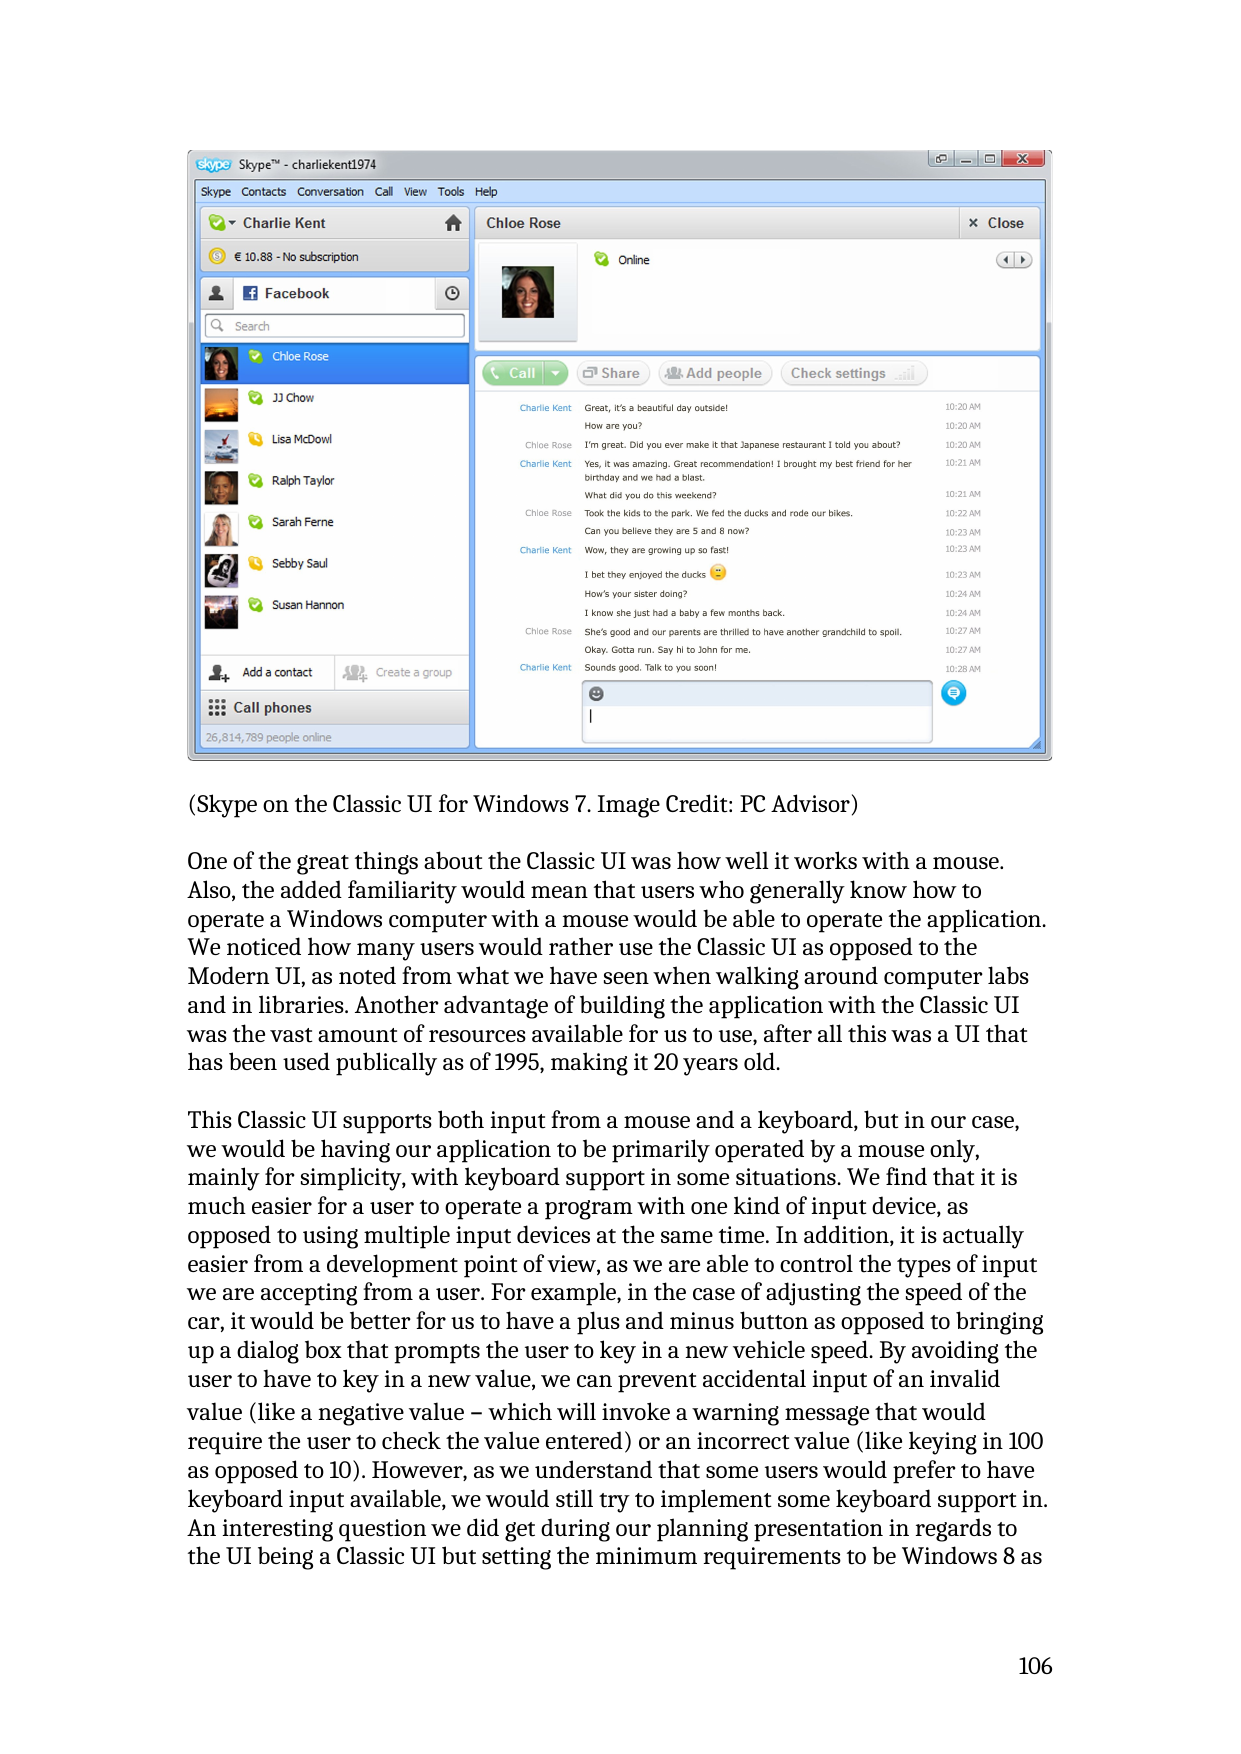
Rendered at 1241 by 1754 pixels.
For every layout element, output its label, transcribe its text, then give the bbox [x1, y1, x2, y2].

text This Classic UI supports both input from a mouse and a keyboard, but in our case, we would be having our application to be primarily operated by a mouse only, mainly for simplicity, with keyboard support in some situations. We find that it is much easier for a user to operate a program with one kind of input device, as opposed to using multiple input devices at the same time. In addition, it is actually easier from a development point of view, as we are able to control the types of input we are accepting from a user. For example, in the case of adjusting the speed of the car, it would be better for us to have a plus and minus button as opposed to bringing up a dialog box that prompts the user to key in a new vehicle speed. By avoiding the user to have to key in a new value, we can prevent accidental input of an invalid value (like a negative value – which will invoke a warning message that would require the user to check the value entered) or an incorrect value (like keying in 100 as opposed to 10). However, as we understand that some users would prefer to have keyboard input available, we would still try to implement some keyboard support in. [187, 1106, 1053, 1513]
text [187, 1513, 1053, 1571]
picture [187, 150, 1053, 761]
text One of the great things about the Classic UI was how well it works with a mouse. Also, the added familiarity would mean that users who generally know how to operate a Windows computer with a mouse would be able to operate the application. We noticed how many users would rather use the Classic UI as opposed to the Modern UI, as noted from what we have seen when walking around computer labs and in libraries. Another advantage of building the application with the Classic UI was the vast amount of resources available for us to use, after all this was a UI that has been used publically as of 1995, making it 20 years old. [187, 847, 1053, 1077]
text (Skype on the Classic UI for Windows 7. Image Credit: PC Advisor) [187, 789, 1053, 818]
